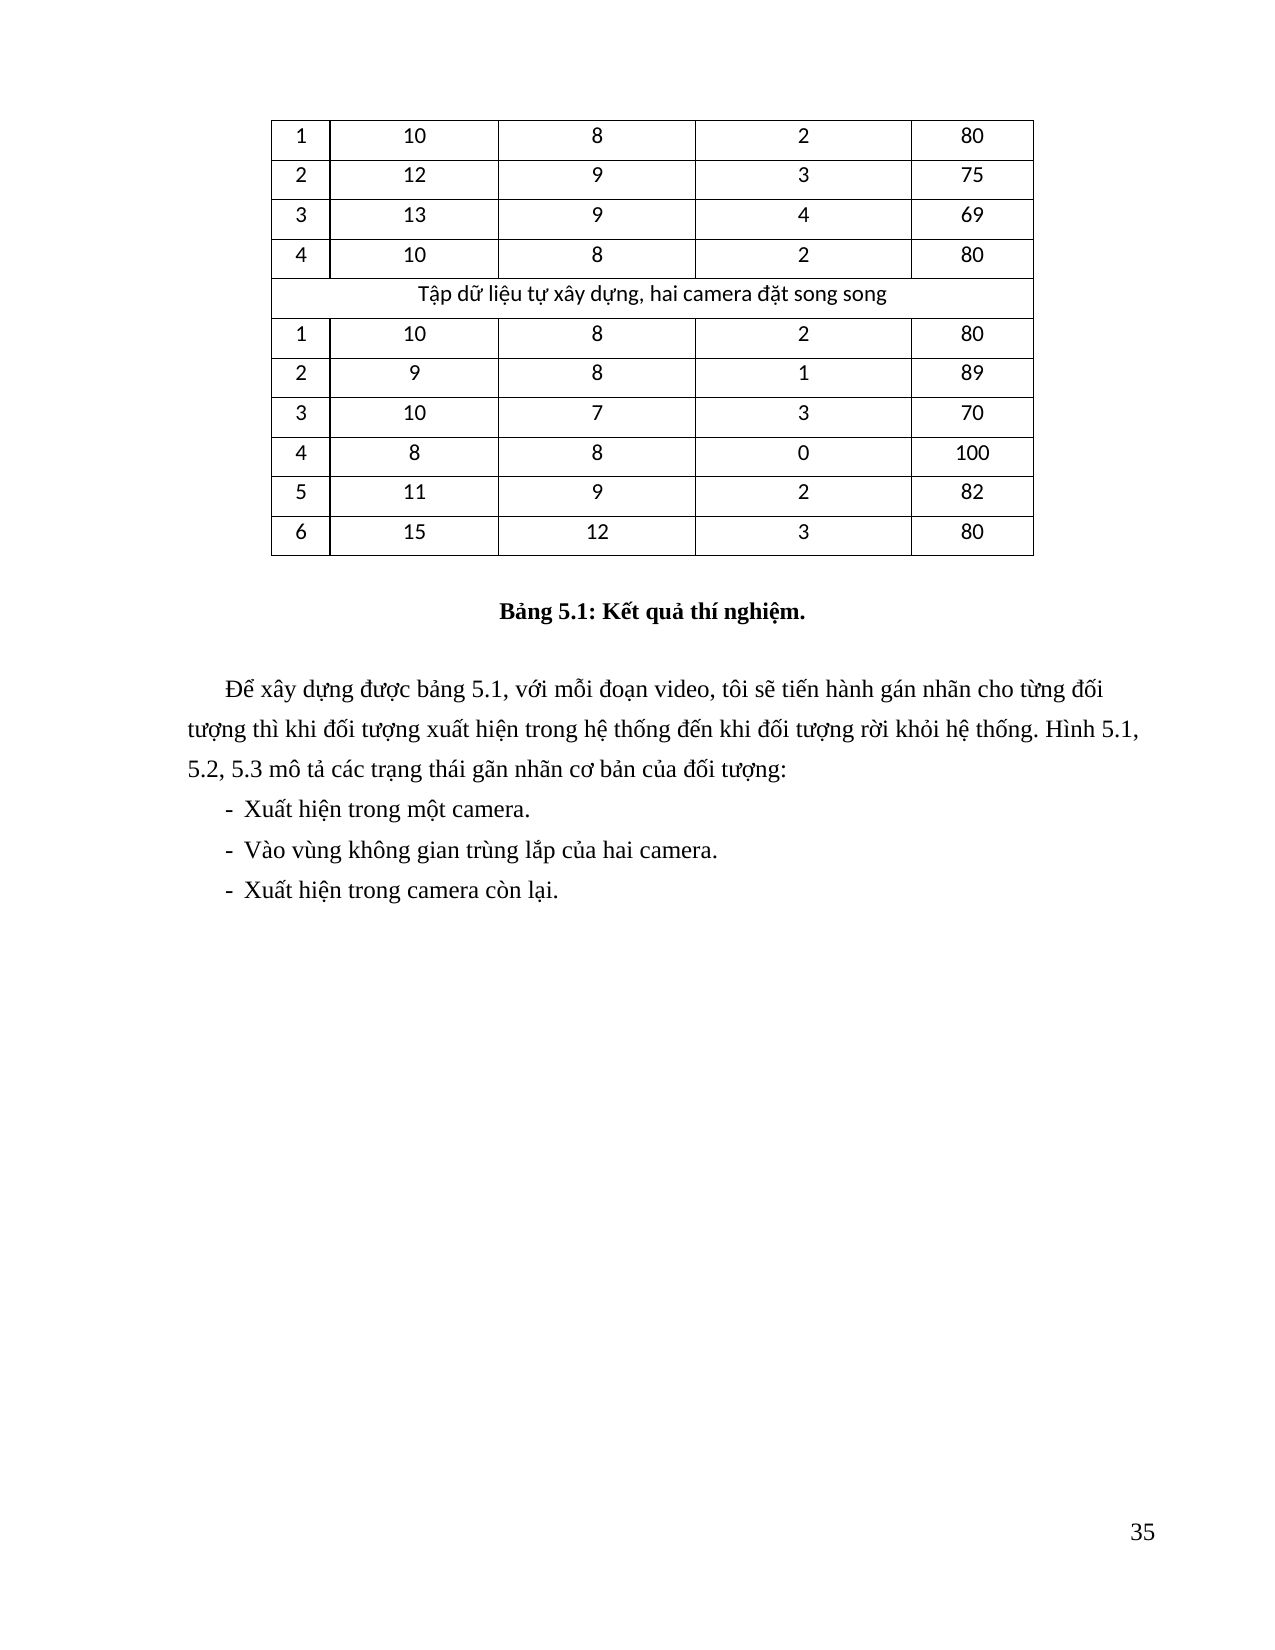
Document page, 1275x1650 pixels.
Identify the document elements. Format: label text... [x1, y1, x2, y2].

table_cell 8 [499, 240, 695, 278]
list Xuất hiện trong camera còn lại. [225, 875, 1155, 904]
table_cell 69 [912, 200, 1033, 239]
table_cell 3 [696, 398, 911, 437]
table_cell 6 [272, 517, 329, 555]
table_cell 89 [912, 359, 1033, 397]
table_cell 12 [499, 517, 695, 555]
table_cell 8 [499, 121, 695, 159]
table_cell 10 [331, 121, 498, 159]
table_cell 12 [331, 161, 498, 199]
table_cell 9 [499, 200, 695, 239]
table_cell 80 [912, 121, 1033, 159]
table_cell 1 [696, 359, 911, 397]
table_cell 2 [696, 477, 911, 516]
table_cell 2 [696, 240, 911, 278]
table_cell 1 [272, 319, 329, 357]
table_cell 4 [696, 200, 911, 239]
table_cell 3 [696, 161, 911, 199]
table_cell 3 [696, 517, 911, 555]
table_cell 100 [912, 438, 1033, 476]
table_cell 2 [272, 161, 329, 199]
table_cell 9 [499, 161, 695, 199]
table_cell 9 [331, 359, 498, 397]
table_cell Tập dữ liệu tự xây dựng, hai camera đặt song song [272, 279, 1033, 318]
table_cell 1 [272, 121, 329, 159]
table_cell 8 [331, 438, 498, 476]
table_cell 70 [912, 398, 1033, 437]
table_cell 82 [912, 477, 1033, 516]
table_cell 4 [272, 240, 329, 278]
table_cell 75 [912, 161, 1033, 199]
table_cell 3 [272, 200, 329, 239]
table_cell 3 [272, 398, 329, 437]
table_cell 10 [331, 398, 498, 437]
table_cell 0 [696, 438, 911, 476]
table_cell 11 [331, 477, 498, 516]
table_cell 8 [499, 319, 695, 357]
table_cell 7 [499, 398, 695, 437]
table_cell 8 [499, 359, 695, 397]
table_cell 4 [272, 438, 329, 476]
text Để xây dựng được bảng 5.1, với mỗi đoạn video, tôi sẽ tiến hành gán nhãn cho từng đối tượng thì khi đối tượng xuất hiện trong hệ thống đến khi đối tượng rời khỏi hệ thống. Hình 5.1, 5.2, 5.3 mô tả các trạng thái gãn nhãn cơ bản của đối tượng: [187, 674, 1155, 783]
list Vào vùng không gian trùng lắp của hai camera. [225, 835, 1155, 863]
table_cell 10 [331, 319, 498, 357]
table_cell 80 [912, 517, 1033, 555]
table_cell 8 [499, 438, 695, 476]
table_cell 15 [331, 517, 498, 555]
list Xuất hiện trong một camera. [225, 794, 1155, 823]
table_cell 5 [272, 477, 329, 516]
table_cell 80 [912, 319, 1033, 357]
table_cell 10 [331, 240, 498, 278]
table_cell 2 [696, 121, 911, 159]
table_cell 2 [696, 319, 911, 357]
text Bảng 5.1: Kết quả thí nghiệm. [150, 597, 1155, 624]
table_cell 9 [499, 477, 695, 516]
table_cell 13 [331, 200, 498, 239]
table_cell 80 [912, 240, 1033, 278]
table_cell 2 [272, 359, 329, 397]
